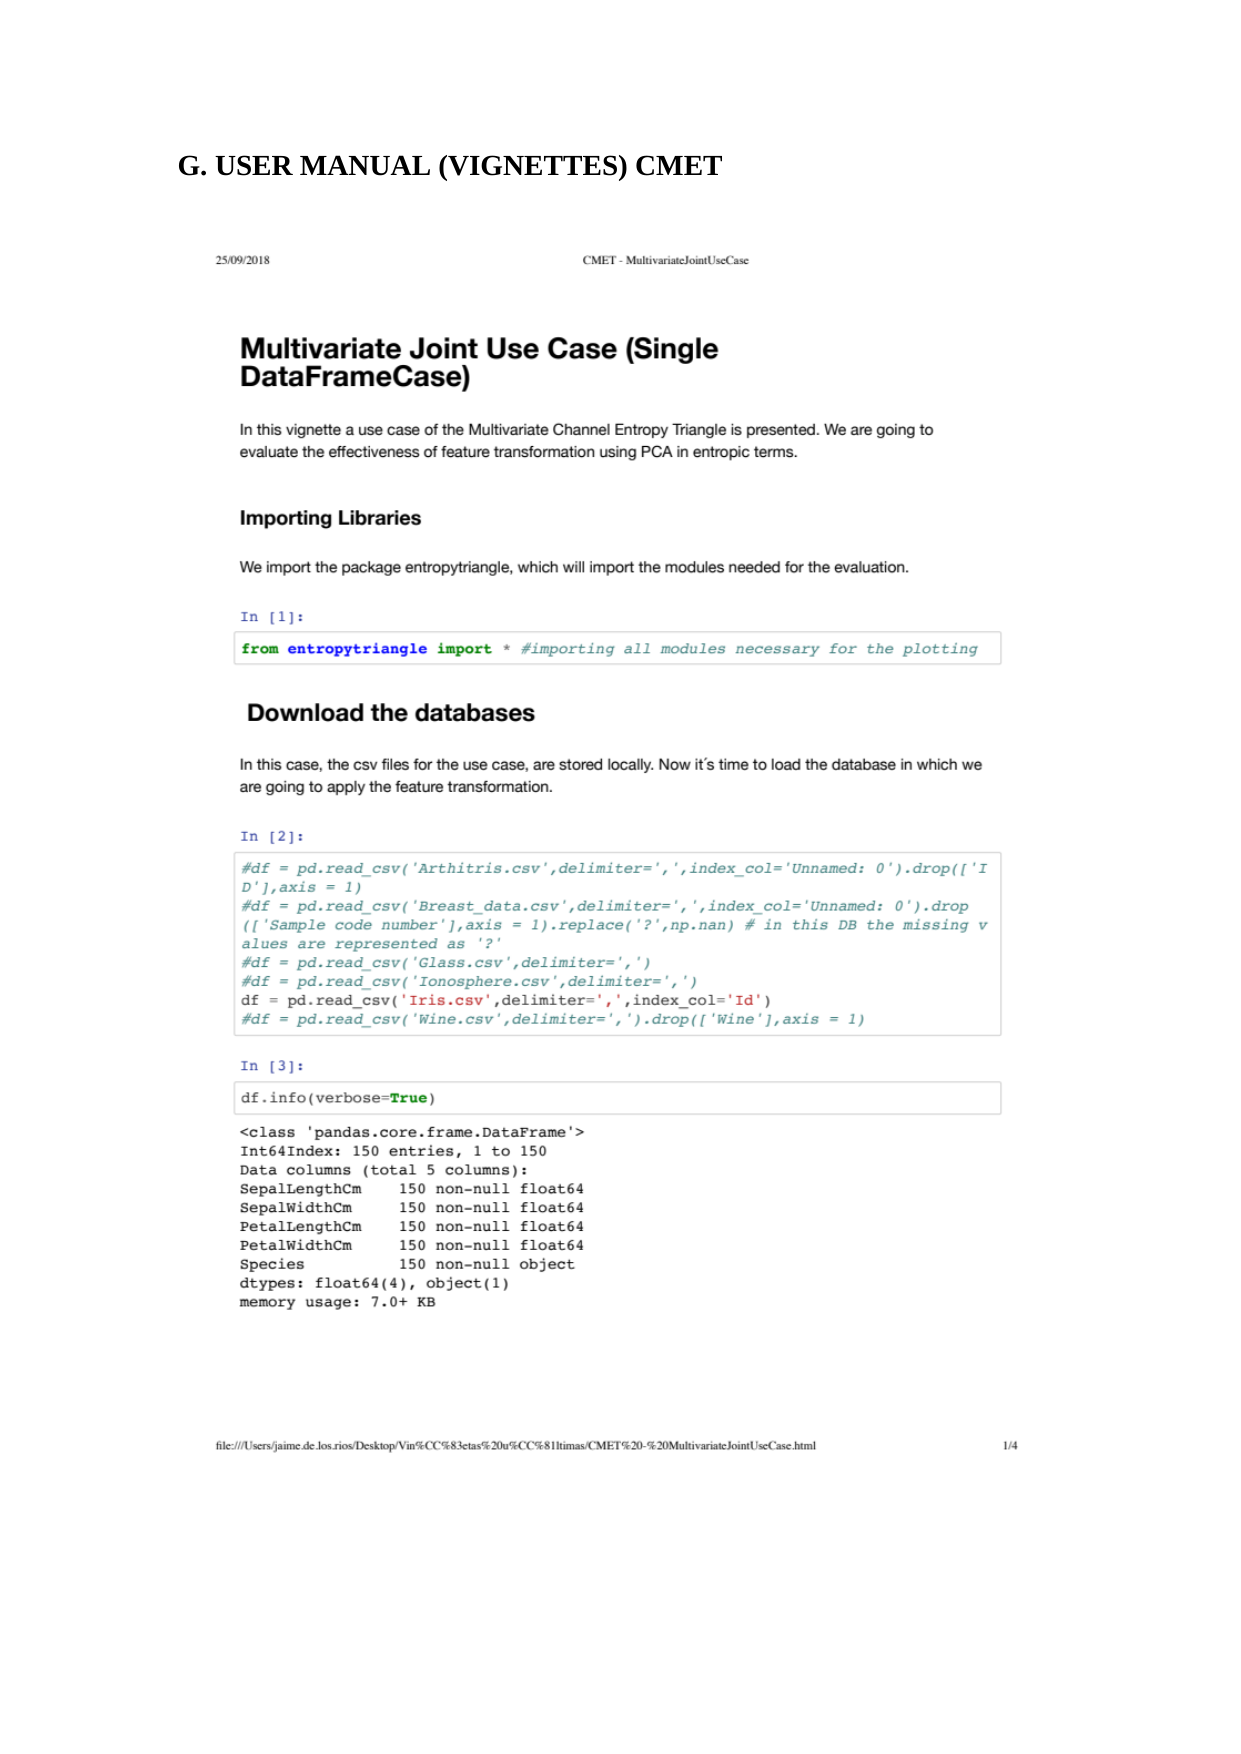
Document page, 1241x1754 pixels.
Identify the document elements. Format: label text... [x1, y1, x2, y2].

subtitle USER MANUAL (VIGNETTES) CMET [177, 148, 1063, 181]
